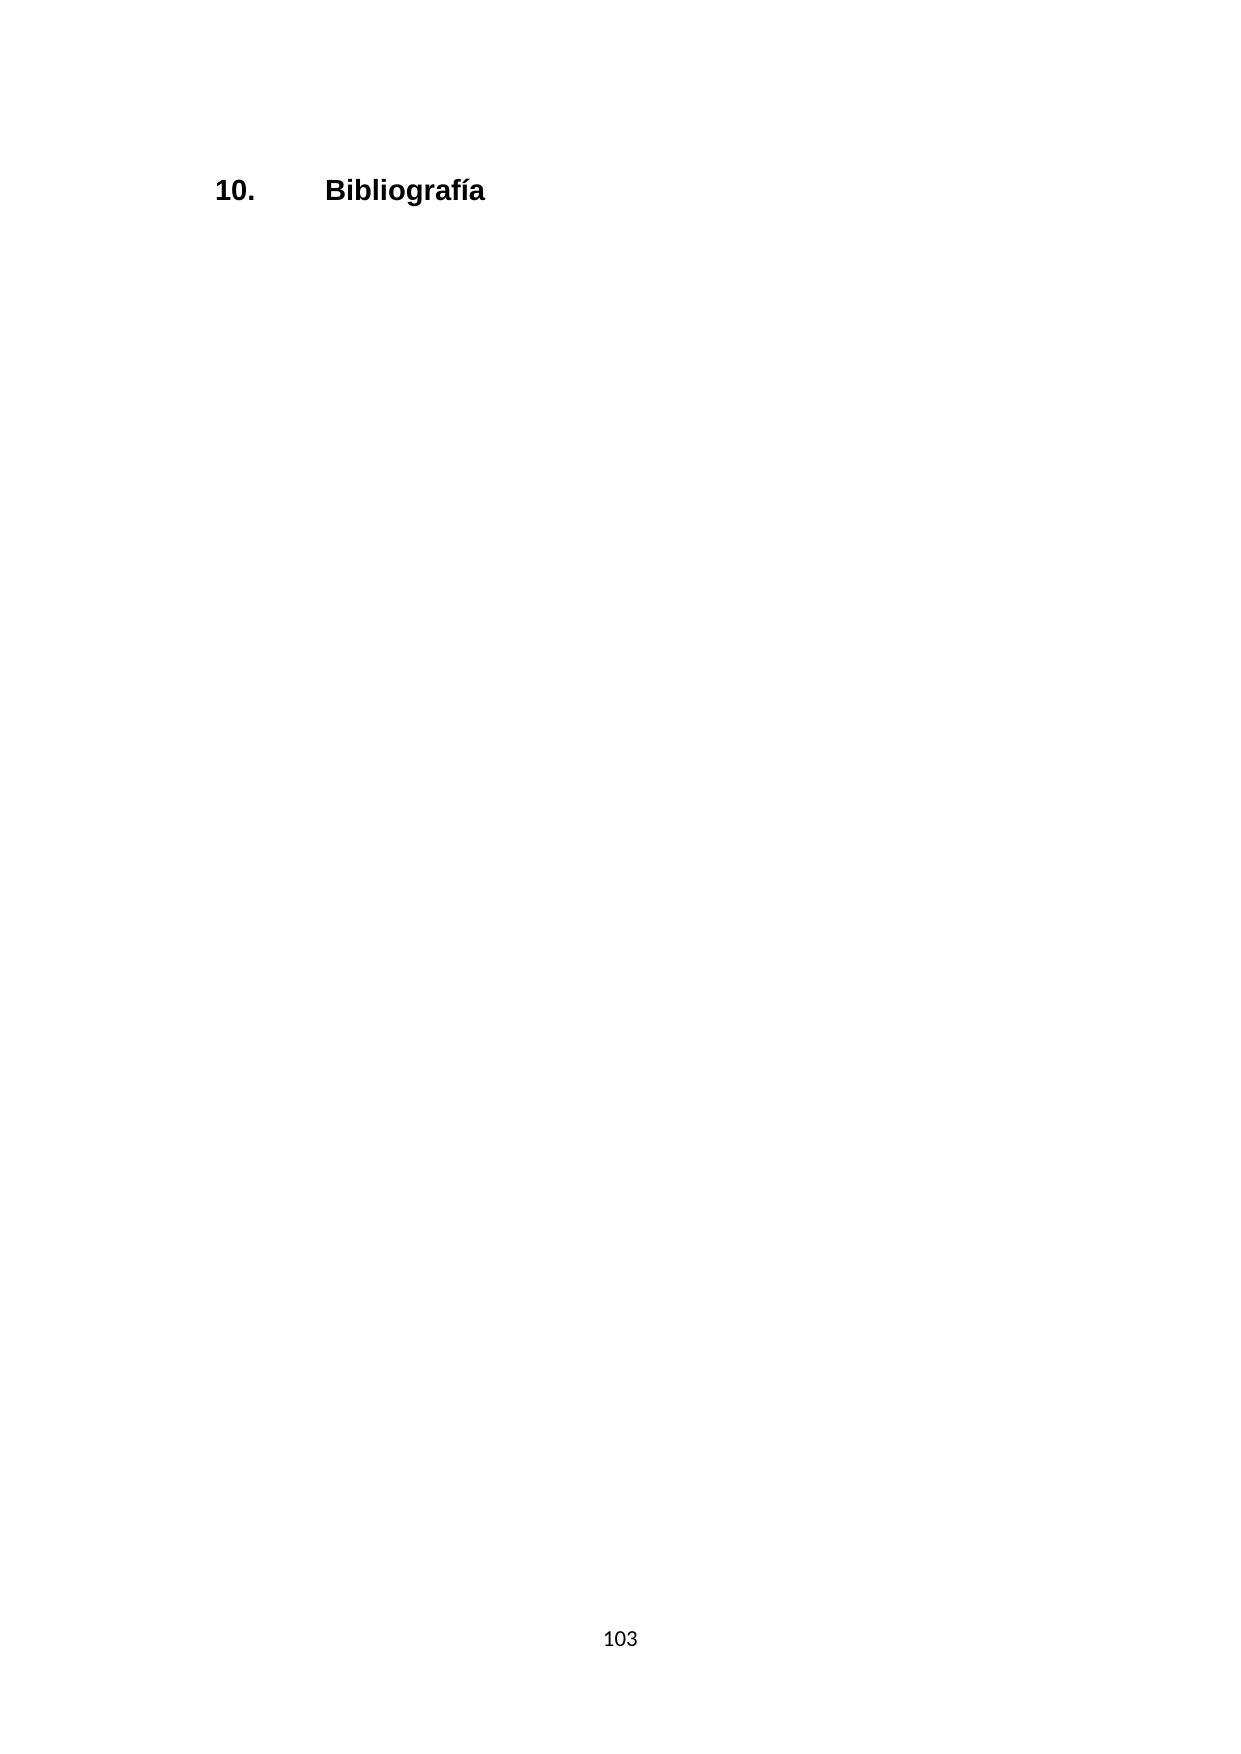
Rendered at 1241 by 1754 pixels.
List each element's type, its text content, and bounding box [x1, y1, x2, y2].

subtitle Bibliografía [215, 173, 1063, 206]
